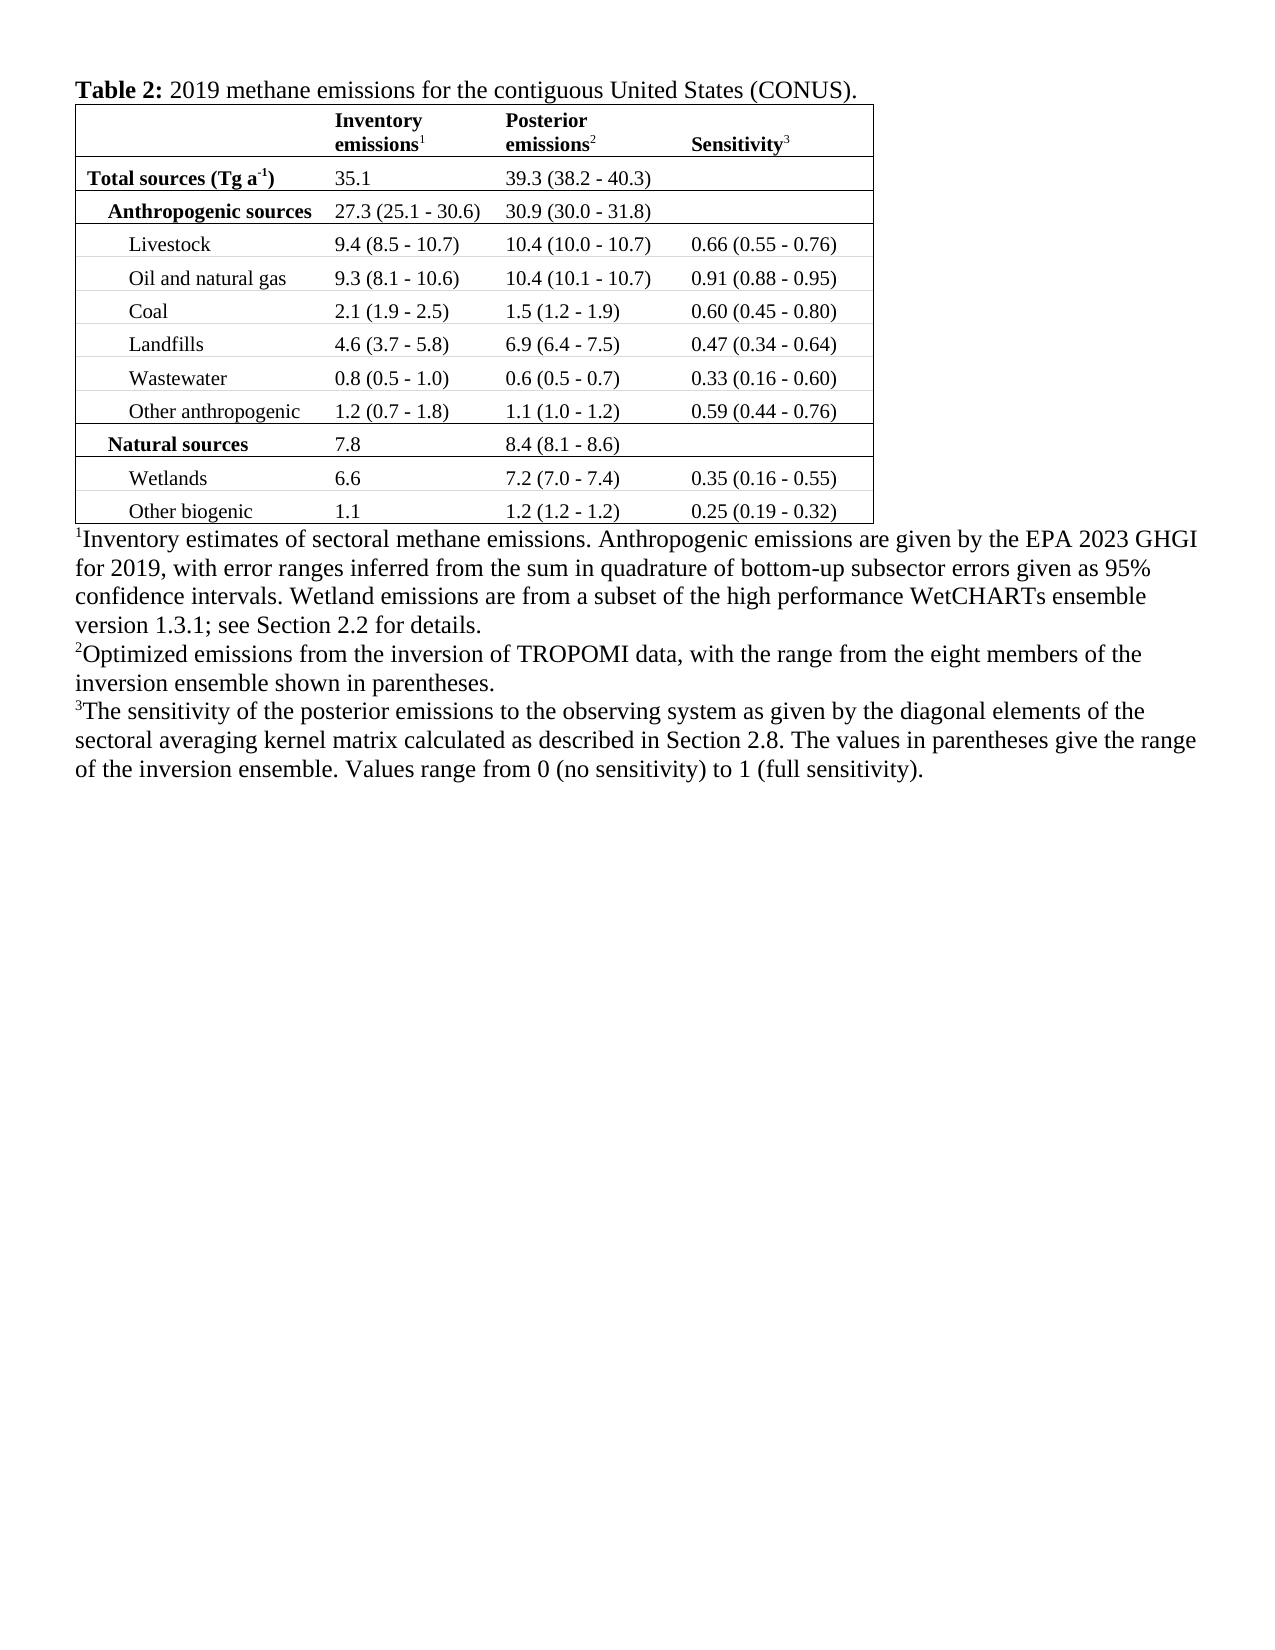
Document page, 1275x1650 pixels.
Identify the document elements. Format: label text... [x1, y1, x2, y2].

table_cell 39.3 (38.2 - 40.3) [494, 157, 680, 189]
table_cell 6.6 [323, 457, 494, 489]
table_cell 0.47 (0.34 - 0.64) [680, 324, 873, 356]
table_cell 1.2 (1.2 - 1.2) [494, 491, 680, 523]
table_header Inventory emissions1 [323, 105, 494, 156]
table_cell 0.35 (0.16 - 0.55) [680, 457, 873, 489]
table_cell 9.3 (8.1 - 10.6) [323, 257, 494, 289]
table_cell [680, 157, 873, 189]
table_cell 8.4 (8.1 - 8.6) [494, 424, 680, 456]
table_cell 6.9 (6.4 - 7.5) [494, 324, 680, 356]
table_cell 30.9 (30.0 - 31.8) [494, 191, 680, 223]
table_cell Livestock [76, 224, 323, 256]
table_cell 7.2 (7.0 - 7.4) [494, 457, 680, 489]
text 3The sensitivity of the posterior emissions to the observing system as given by the diagonal elements of the sectoral averaging kernel matrix calculated as described in Section 2.8. The values in parentheses give the range of the inversion ensemble. Values range from 0 (no sensitivity) to 1 (full sensitivity). [75, 696, 1200, 783]
table_cell 4.6 (3.7 - 5.8) [323, 324, 494, 356]
table_cell Oil and natural gas [76, 257, 323, 289]
table_cell Coal [76, 291, 323, 323]
table_cell 0.6 (0.5 - 0.7) [494, 357, 680, 389]
table_cell Total sources (Tg a-1) [76, 157, 323, 189]
table_cell 0.33 (0.16 - 0.60) [680, 357, 873, 389]
table_cell 7.8 [323, 424, 494, 456]
table_cell Other biogenic [76, 491, 323, 523]
text Table 2: 2019 methane emissions for the contiguous United States (CONUS). [75, 75, 1200, 104]
table_cell 0.66 (0.55 - 0.76) [680, 224, 873, 256]
table_cell 1.2 (0.7 - 1.8) [323, 391, 494, 423]
table_cell Natural sources [76, 424, 323, 456]
table_cell 0.25 (0.19 - 0.32) [680, 491, 873, 523]
table_cell Anthropogenic sources [76, 191, 323, 223]
table_cell 10.4 (10.1 - 10.7) [494, 257, 680, 289]
table_cell 0.91 (0.88 - 0.95) [680, 257, 873, 289]
table_cell 27.3 (25.1 - 30.6) [323, 191, 494, 223]
table_cell 9.4 (8.5 - 10.7) [323, 224, 494, 256]
table_cell 0.59 (0.44 - 0.76) [680, 391, 873, 423]
table_cell 10.4 (10.0 - 10.7) [494, 224, 680, 256]
table_cell 35.1 [323, 157, 494, 189]
table_cell Wetlands [76, 457, 323, 489]
text 1Inventory estimates of sectoral methane emissions. Anthropogenic emissions are given by the EPA 2023 GHGI for 2019, with error ranges inferred from the sum in quadrature of bottom-up subsector errors given as 95% confidence intervals. Wetland emissions are from a subset of the high performance WetCHARTs ensemble version 1.3.1; see Section 2.2 for details. [75, 524, 1200, 639]
table_cell 1.5 (1.2 - 1.9) [494, 291, 680, 323]
table_cell [680, 424, 873, 456]
table_cell [680, 191, 873, 223]
table_cell 0.60 (0.45 - 0.80) [680, 291, 873, 323]
text 2Optimized emissions from the inversion of TROPOMI data, with the range from the eight members of the inversion ensemble shown in parentheses. [75, 639, 1200, 696]
table_header Posterior emissions2 [494, 105, 680, 156]
table_cell 1.1 (1.0 - 1.2) [494, 391, 680, 423]
table_header Sensitivity3 [680, 105, 873, 156]
table_cell Other anthropogenic [76, 391, 323, 423]
table_cell Wastewater [76, 357, 323, 389]
table_cell 0.8 (0.5 - 1.0) [323, 357, 494, 389]
table_cell 1.1 [323, 491, 494, 523]
table_cell Landfills [76, 324, 323, 356]
table_cell 2.1 (1.9 - 2.5) [323, 291, 494, 323]
table_header [76, 105, 323, 156]
